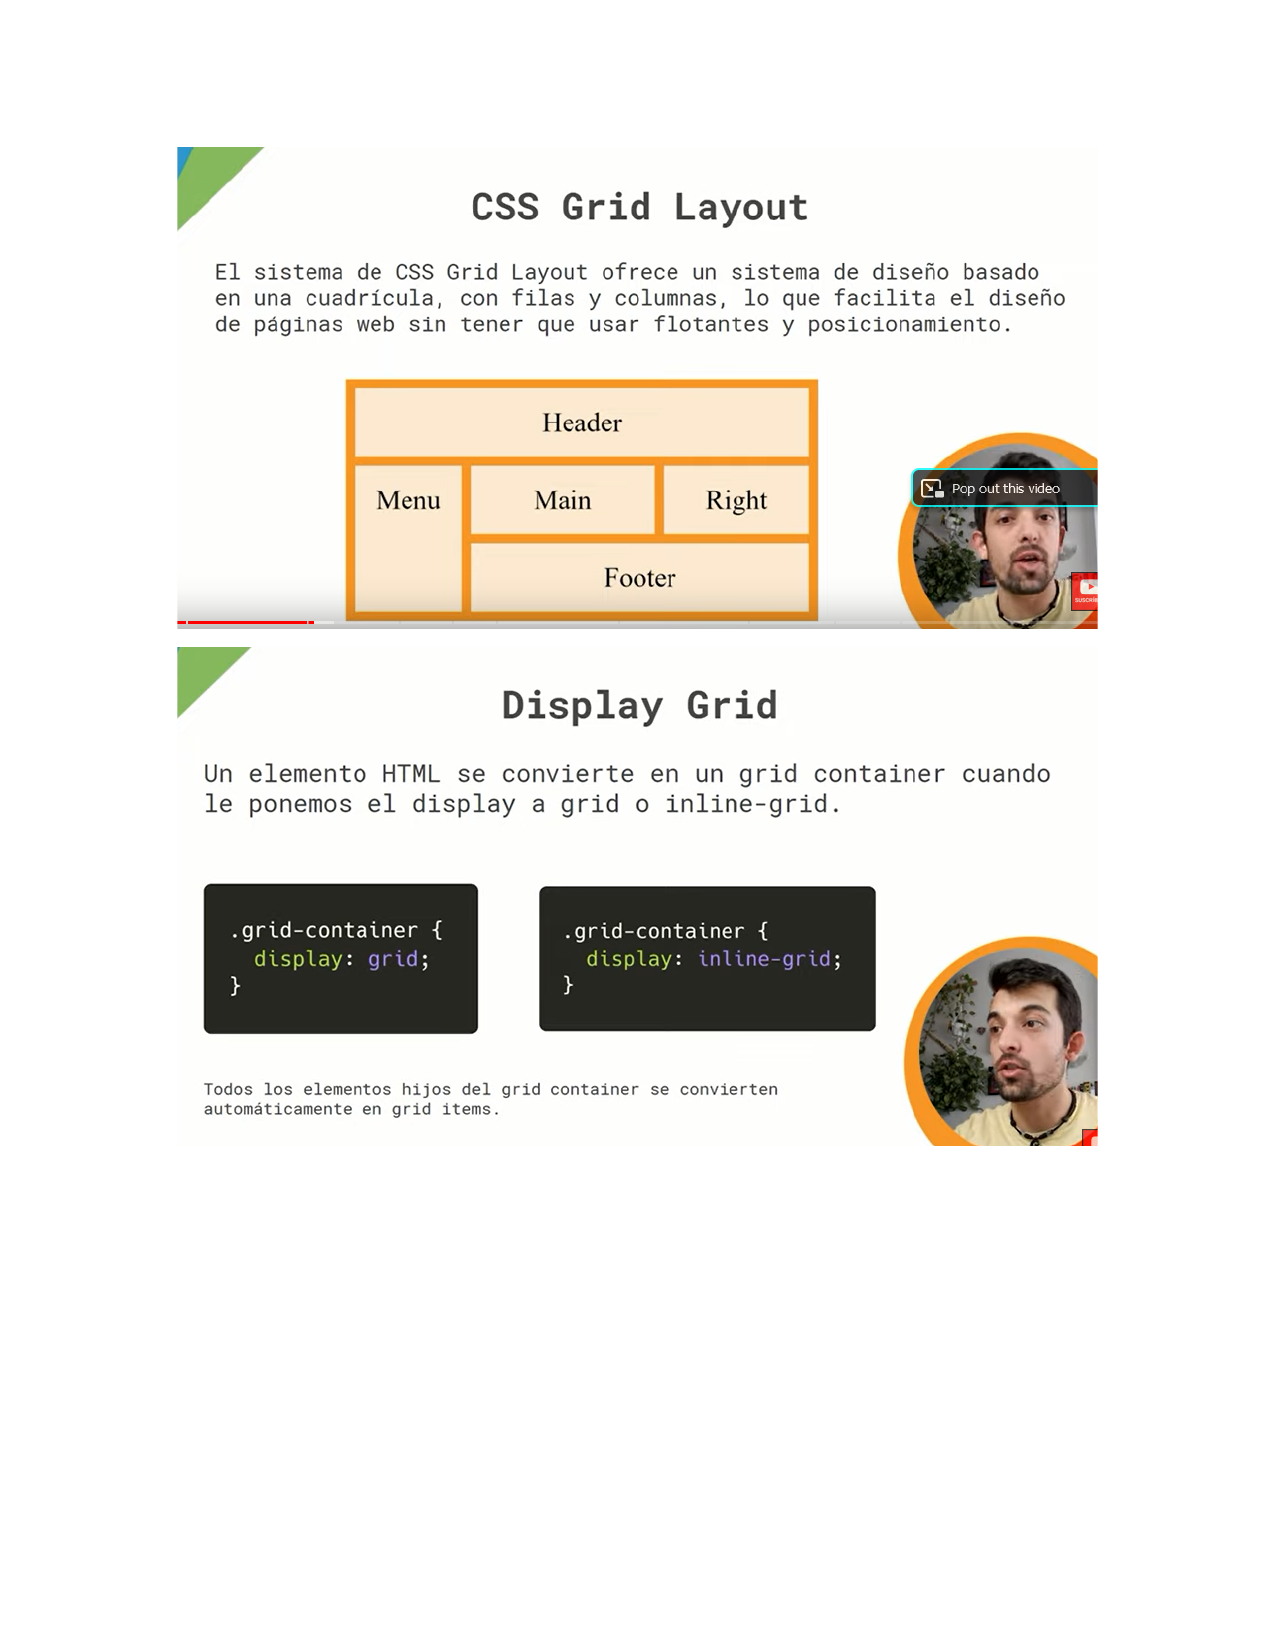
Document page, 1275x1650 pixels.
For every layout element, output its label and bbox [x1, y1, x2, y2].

picture [177, 147, 1098, 629]
picture [177, 647, 1098, 1146]
